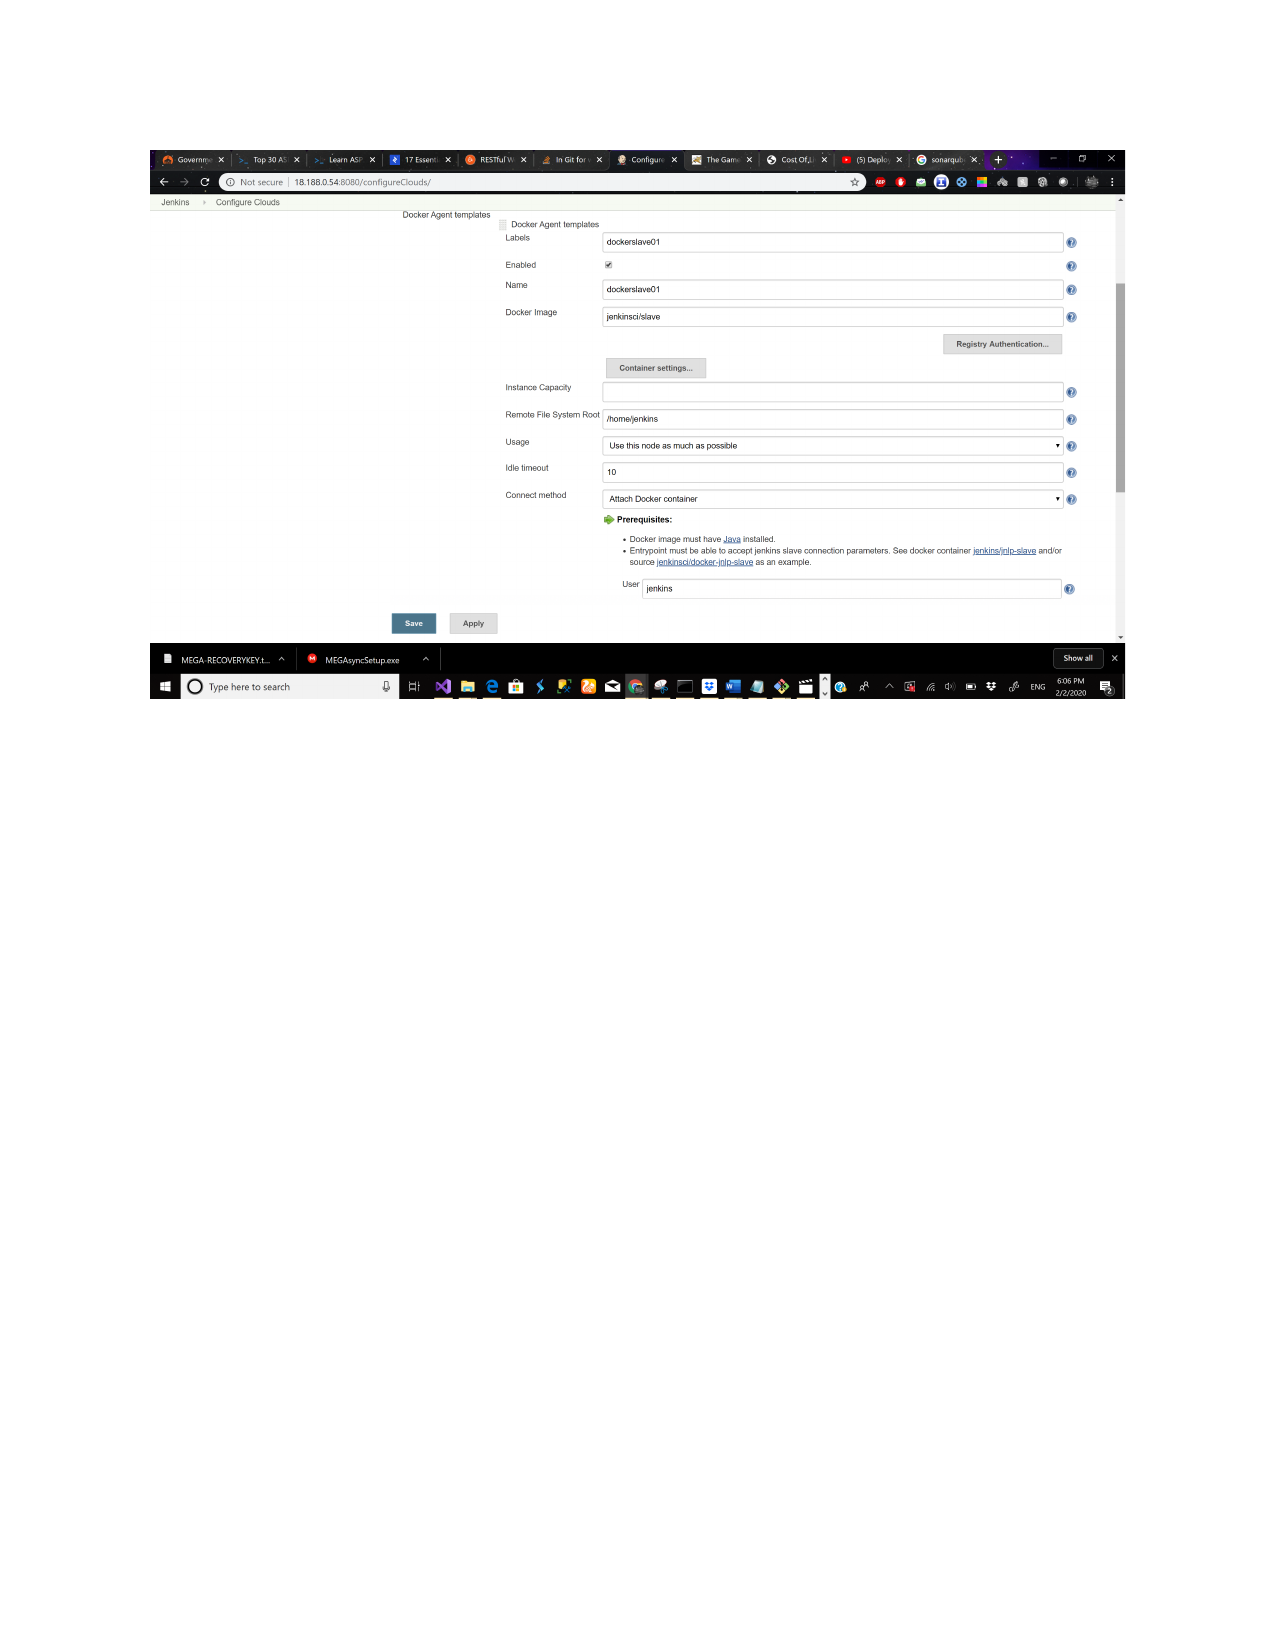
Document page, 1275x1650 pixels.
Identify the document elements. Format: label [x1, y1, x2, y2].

picture [150, 150, 1125, 699]
